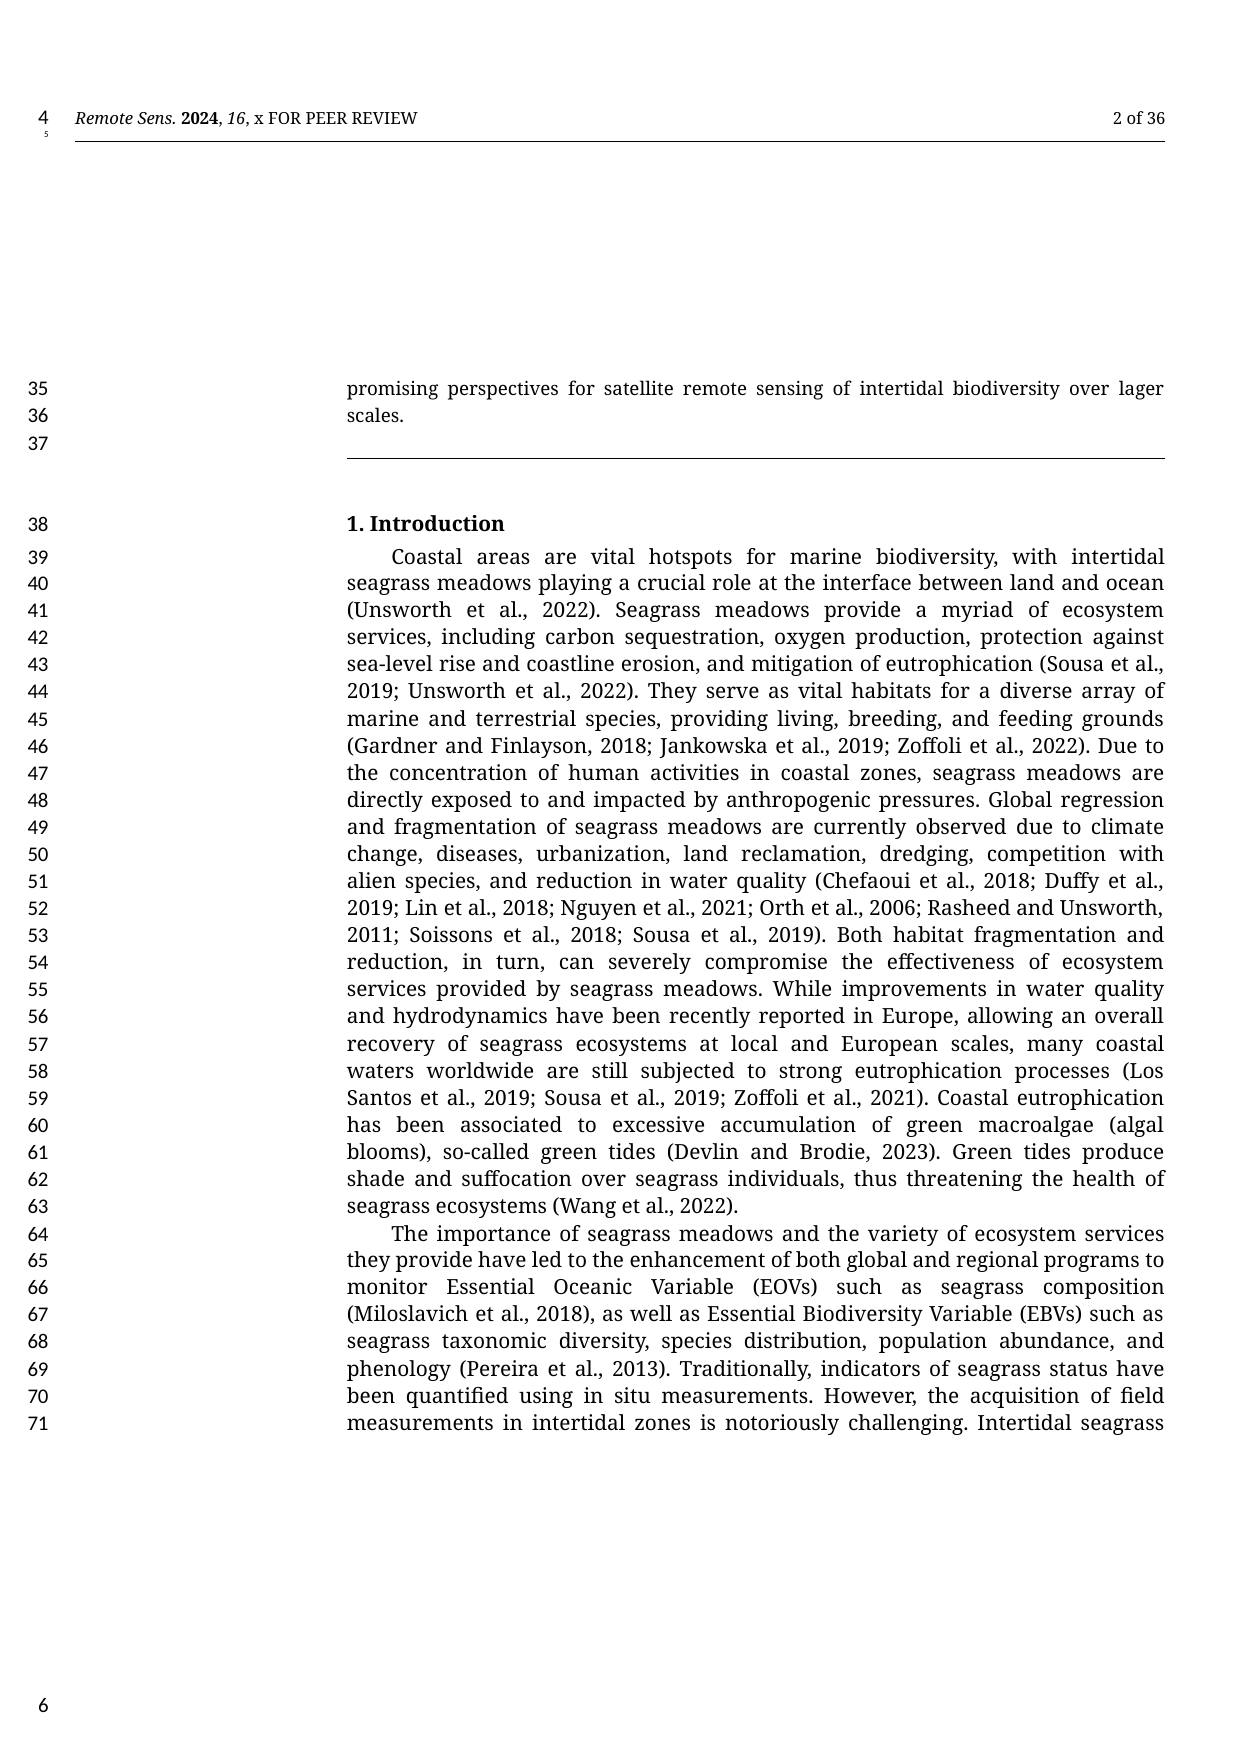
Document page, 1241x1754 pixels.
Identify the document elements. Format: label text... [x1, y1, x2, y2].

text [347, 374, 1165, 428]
subtitle 1. Introduction [347, 509, 1165, 536]
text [347, 1220, 1165, 1436]
text Coastal areas are vital hotspots for marine biodiversity, with intertidal seagrass meadows playing a crucial role at the interface between land and ocean (Unsworth et al., 2022). Seagrass meadows provide a myriad of ecosystem services, including carbon sequestration, oxygen production, protection against sea-level rise and coastline erosion, and mitigation of eutrophication (Sousa et al., 2019; Unsworth et al., 2022). They serve as vital habitats for a diverse array of marine and terrestrial species, providing living, breeding, and feeding grounds (Gardner and Finlayson, 2018; Jankowska et al., 2019; Zoffoli et al., 2022). Due to the concentration of human activities in coastal zones, seagrass meadows are directly exposed to and impacted by anthropogenic pressures. Global regression and fragmentation of seagrass meadows are currently observed due to climate change, diseases, urbanization, land reclamation, dredging, competition with alien species, and reduction in water quality (Chefaoui et al., 2018; Duffy et al., 2019; Lin et al., 2018; Nguyen et al., 2021; Orth et al., 2006; Rasheed and Unsworth, 2011; Soissons et al., 2018; Sousa et al., 2019). Both habitat fragmentation and reduction, in turn, can severely compromise the effectiveness of ecosystem services provided by seagrass meadows. While improvements in water quality and hydrodynamics have been recently reported in Europe, allowing an overall recovery of seagrass ecosystems at local and European scales, many coastal waters worldwide are still subjected to strong eutrophication processes (Los Santos et al., 2019; Sousa et al., 2019; Zoffoli et al., 2021). Coastal eutrophication has been associated to excessive accumulation of green macroalgae (algal blooms), so-called green tides (Devlin and Brodie, 2023). Green tides produce shade and suffocation over seagrass individuals, thus threatening the health of seagrass ecosystems (Wang et al., 2022). [347, 543, 1165, 1220]
